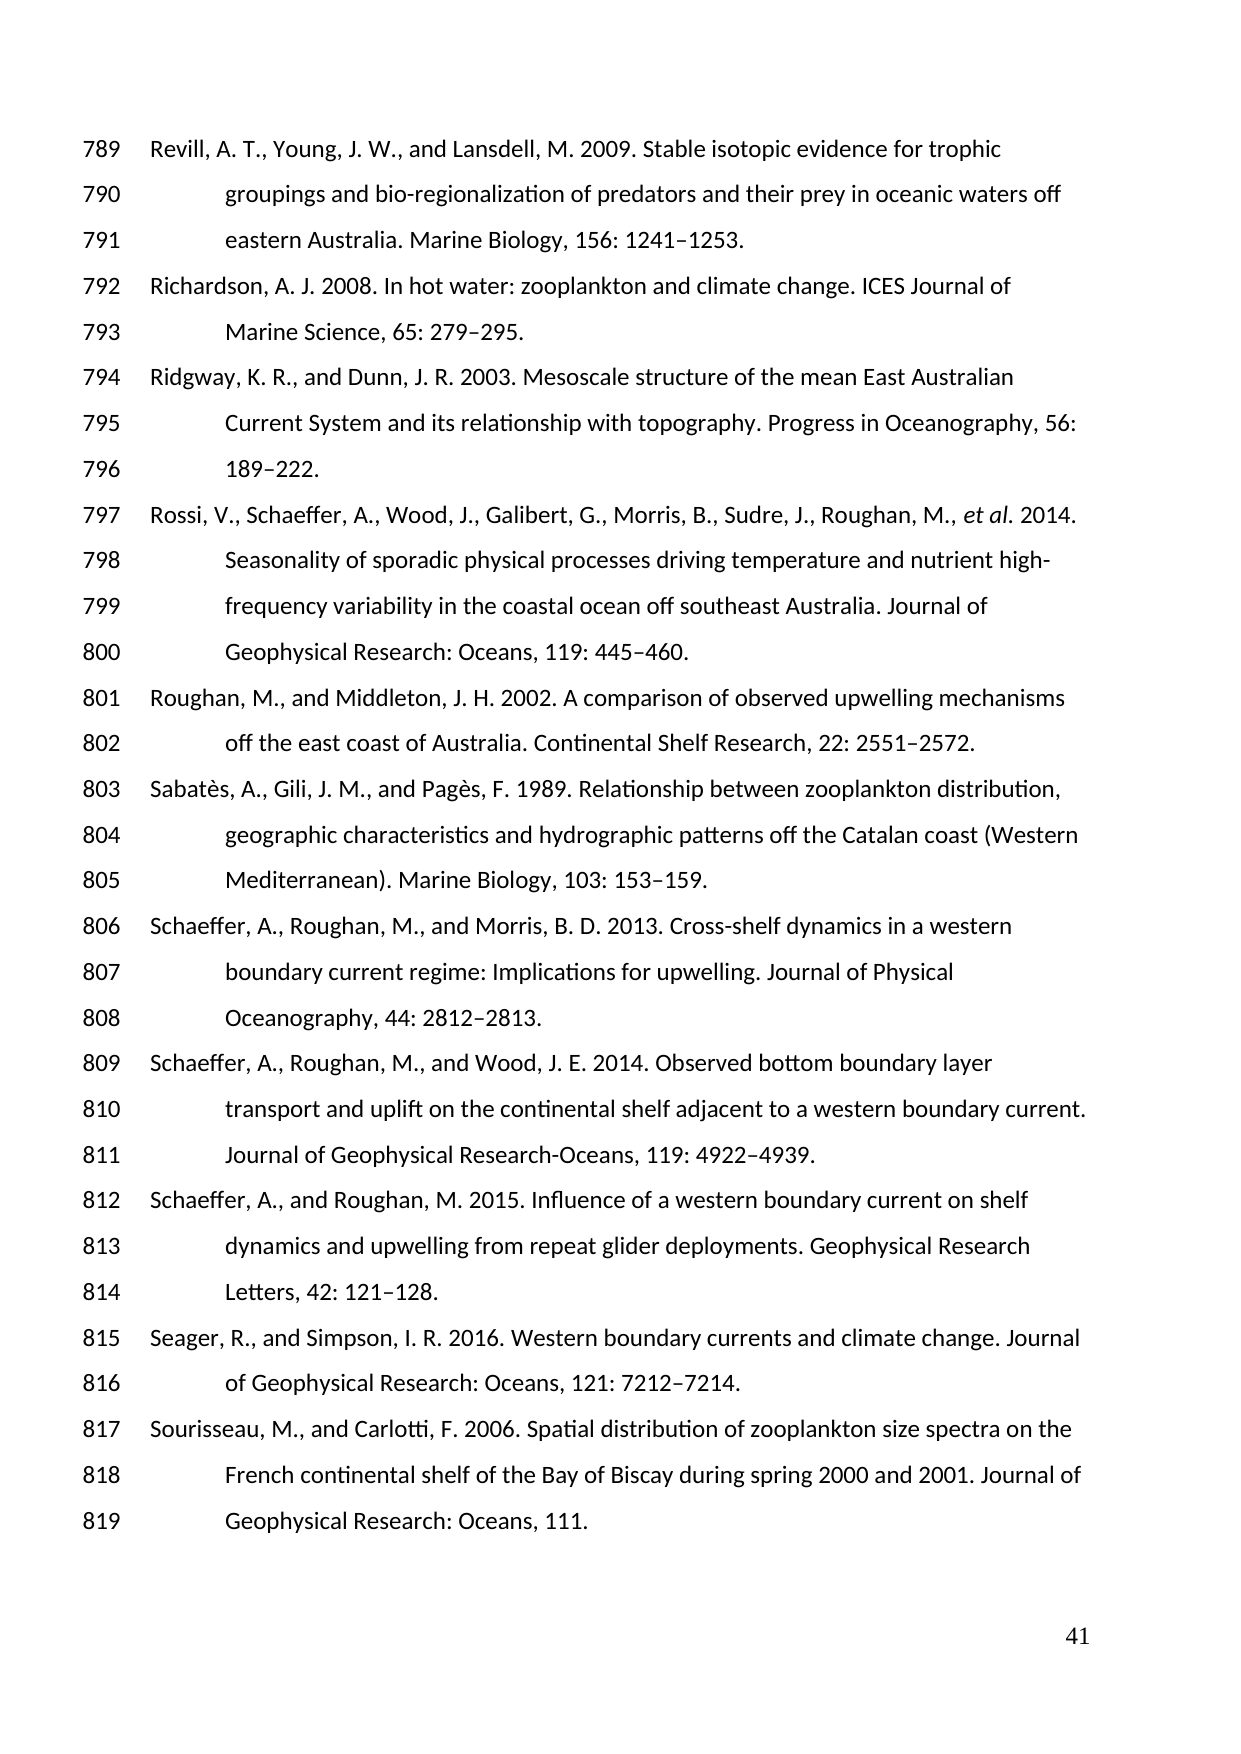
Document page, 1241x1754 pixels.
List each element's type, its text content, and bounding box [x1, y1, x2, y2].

text Ridgway, K. R., and Dunn, J. R. 2003. Mesoscale structure of the mean East Australian Current System and its relationship with topography. Progress in Oceanography, 56: 189–222. [150, 362, 1090, 483]
text Schaeffer, A., Roughan, M., and Morris, B. D. 2013. Cross-shelf dynamics in a western boundary current regime: Implications for upwelling. Journal of Physical Oceanography, 44: 2812–2813. [150, 910, 1090, 1032]
text Richardson, A. J. 2008. In hot water: zooplankton and climate change. ICES Journal of Marine Science, 65: 279–295. [150, 270, 1090, 346]
text Schaeffer, A., Roughan, M., and Wood, J. E. 2014. Observed bottom boundary layer transport and uplift on the continental shelf adjacent to a western boundary current. Journal of Geophysical Research-Oceans, 119: 4922–4939. [150, 1047, 1090, 1169]
text Rossi, V., Schaeffer, A., Wood, J., Galibert, G., Morris, B., Sudre, J., Roughan, M., et al. 2014. Seasonality of sporadic physical processes driving temperature and nutrient high-frequency variability in the coastal ocean off southeast Australia. Journal of Geophysical Research: Oceans, 119: 445–460. [150, 499, 1090, 666]
text Revill, A. T., Young, J. W., and Lansdell, M. 2009. Stable isotopic evidence for trophic groupings and bio-regionalization of predators and their prey in oceanic waters off eastern Australia. Marine Biology, 156: 1241–1253. [150, 133, 1090, 255]
text Roughan, M., and Middleton, J. H. 2002. A comparison of observed upwelling mechanisms off the east coast of Australia. Continental Shelf Research, 22: 2551–2572. [150, 682, 1090, 758]
text Schaeffer, A., and Roughan, M. 2015. Influence of a western boundary current on shelf dynamics and upwelling from repeat glider deployments. Geophysical Research Letters, 42: 121–128. [150, 1185, 1090, 1307]
text Sourisseau, M., and Carlotti, F. 2006. Spatial distribution of zooplankton size spectra on the French continental shelf of the Bay of Biscay during spring 2000 and 2001. Journal of Geophysical Research: Oceans, 111. [150, 1413, 1090, 1535]
text Sabatès, A., Gili, J. M., and Pagès, F. 1989. Relationship between zooplankton distribution, geographic characteristics and hydrographic patterns off the Catalan coast (Western Mediterranean). Marine Biology, 103: 153–159. [150, 773, 1090, 895]
text Seager, R., and Simpson, I. R. 2016. Western boundary currents and climate change. Journal of Geophysical Research: Oceans, 121: 7212–7214. [150, 1322, 1090, 1398]
